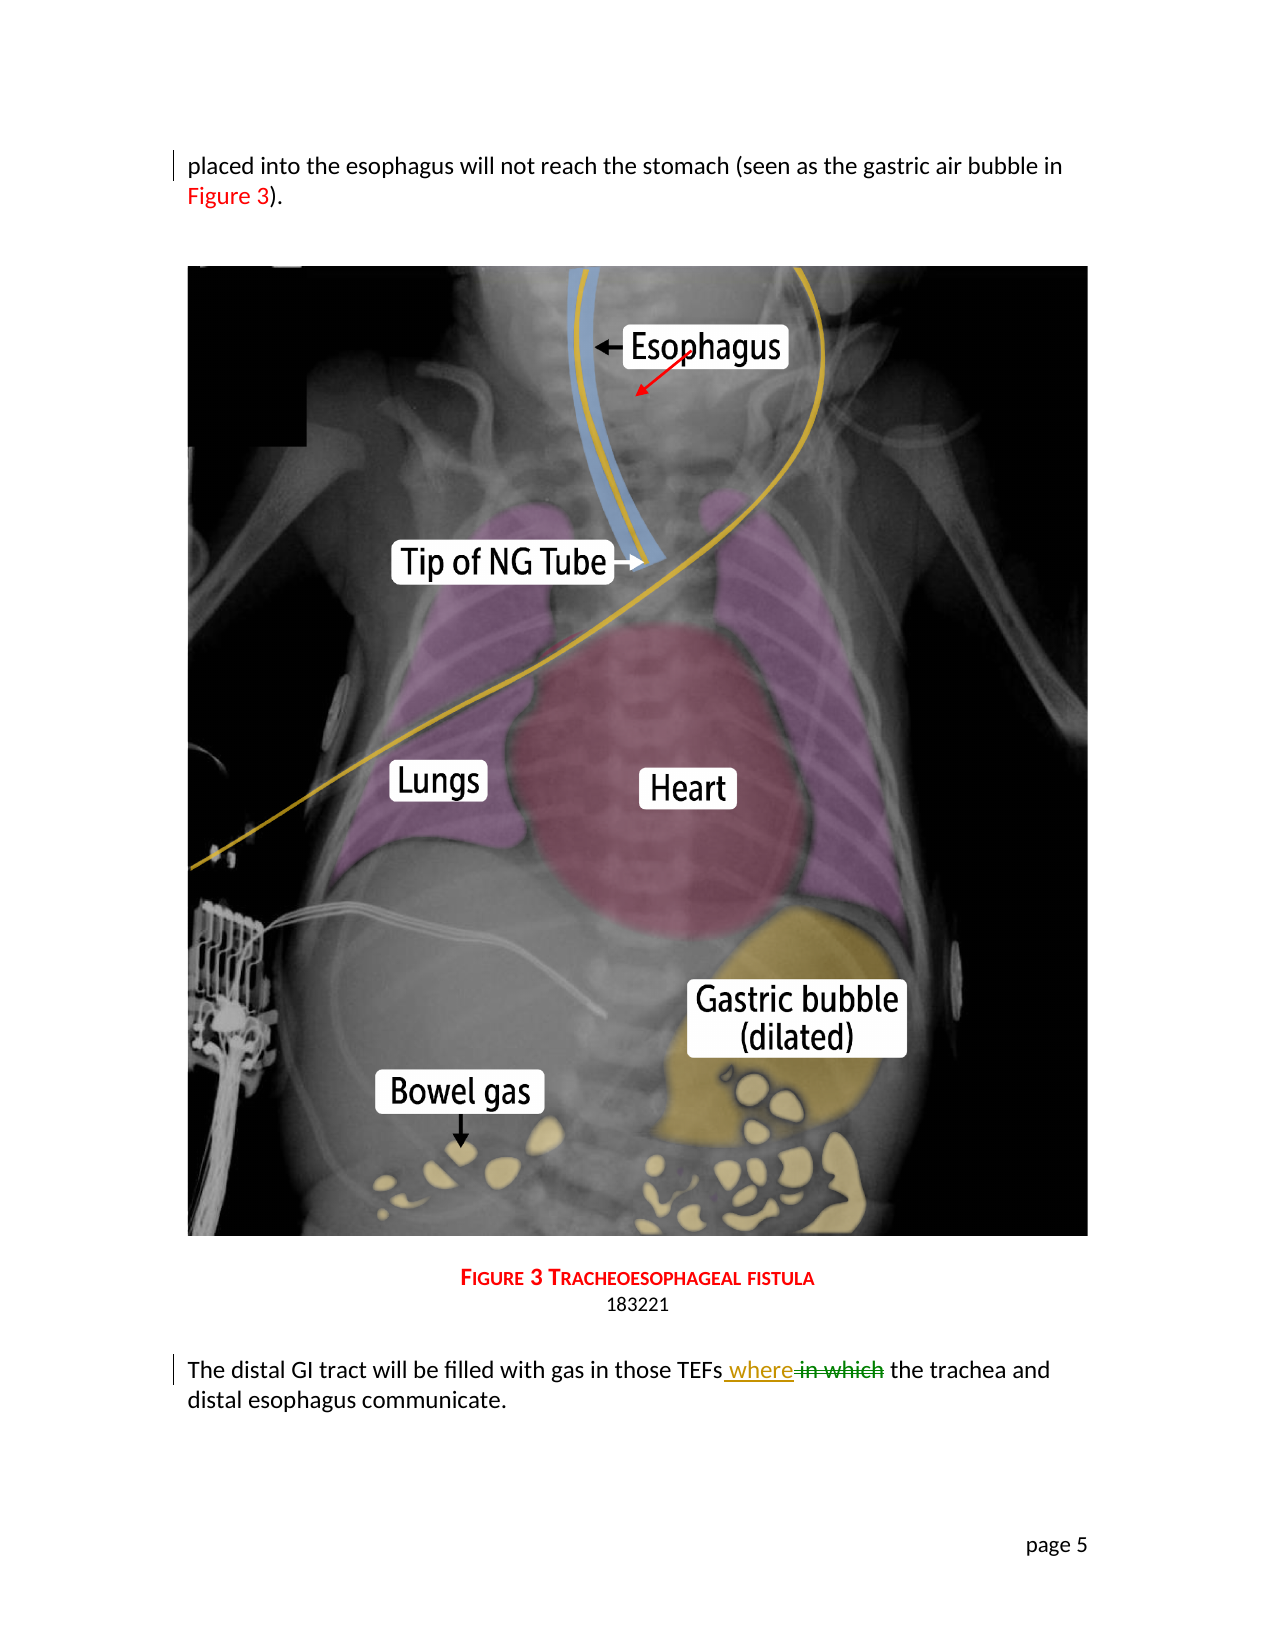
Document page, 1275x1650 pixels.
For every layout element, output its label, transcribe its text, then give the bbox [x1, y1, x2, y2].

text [187, 150, 1087, 211]
text The distal GI tract will be filled with gas in those TEFs the trachea and distal esophagus communicate. [187, 1354, 1087, 1415]
picture [187, 266, 1088, 1236]
text Figure 3 Tracheoesophageal fistula [187, 1261, 1087, 1291]
text 183221 [187, 1291, 1087, 1317]
